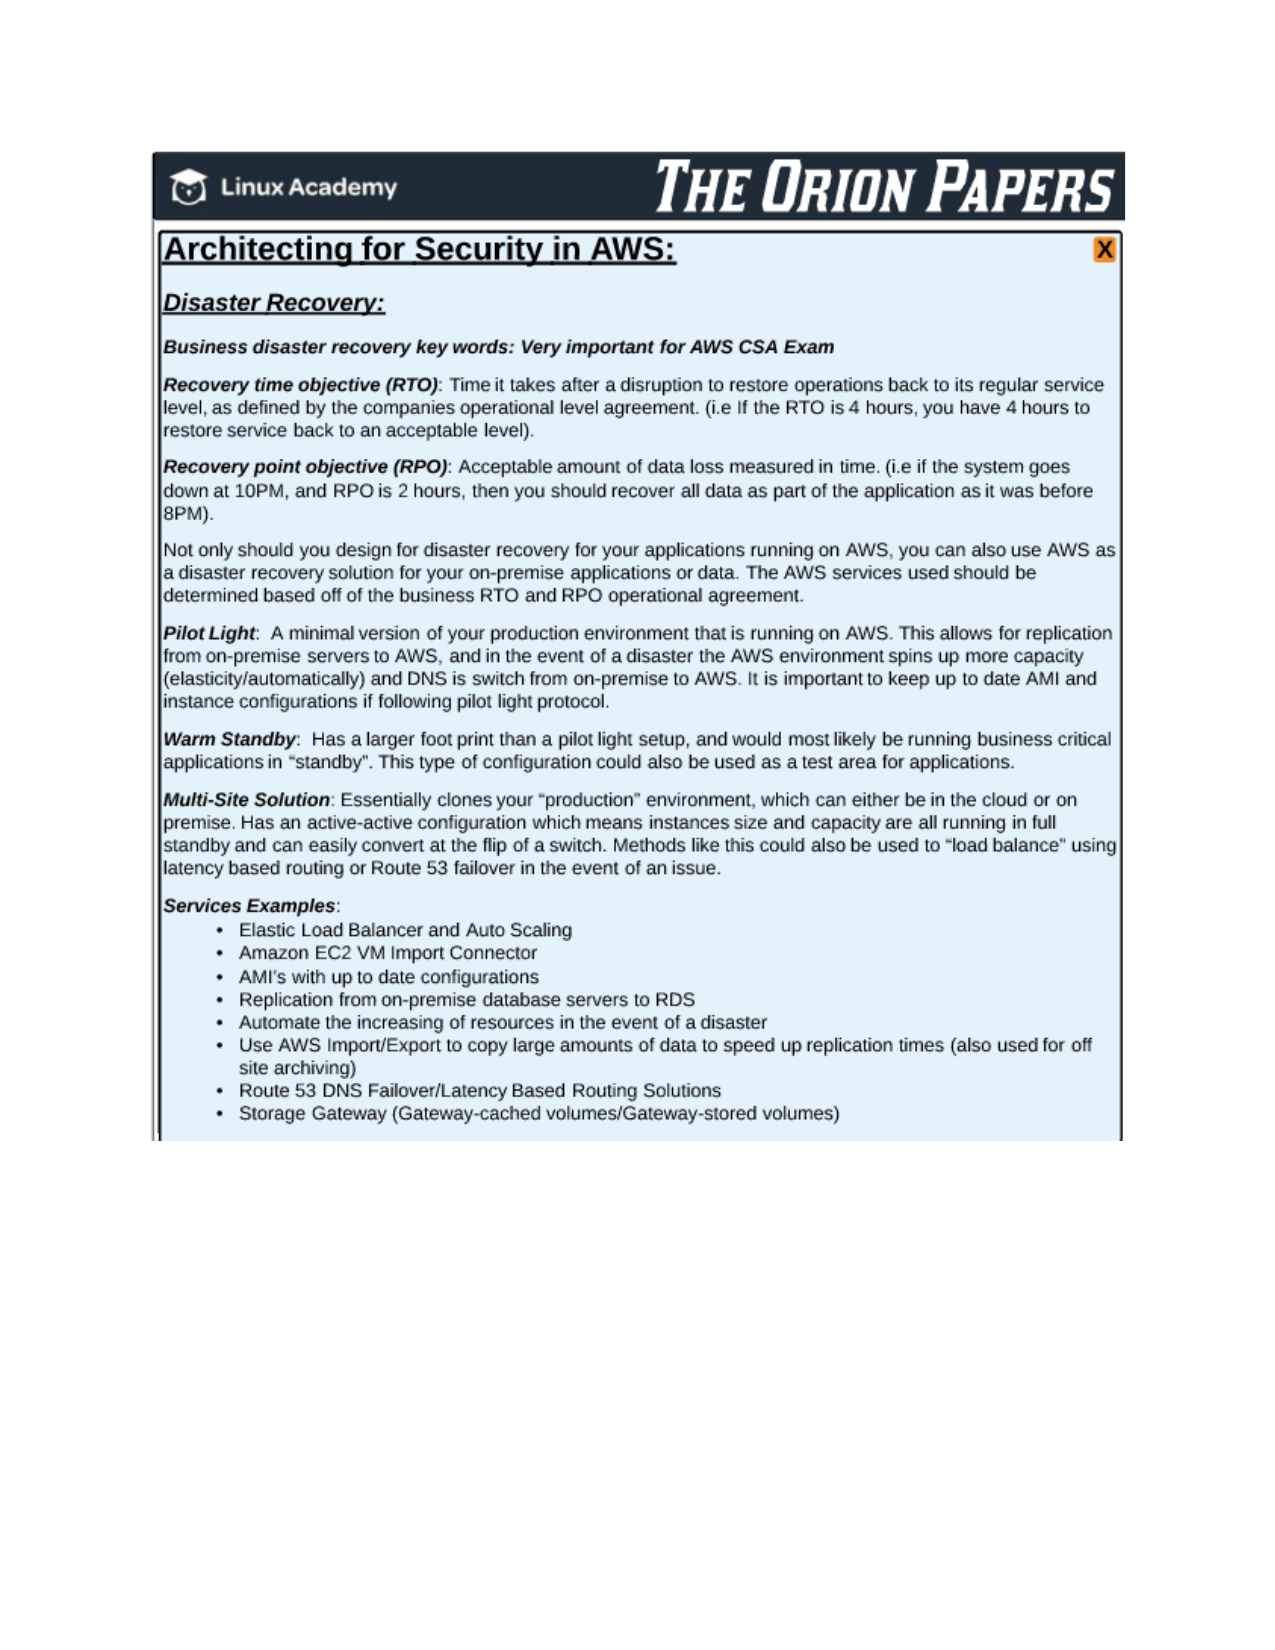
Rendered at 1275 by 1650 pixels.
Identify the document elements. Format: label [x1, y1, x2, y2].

picture [150, 150, 1125, 1141]
